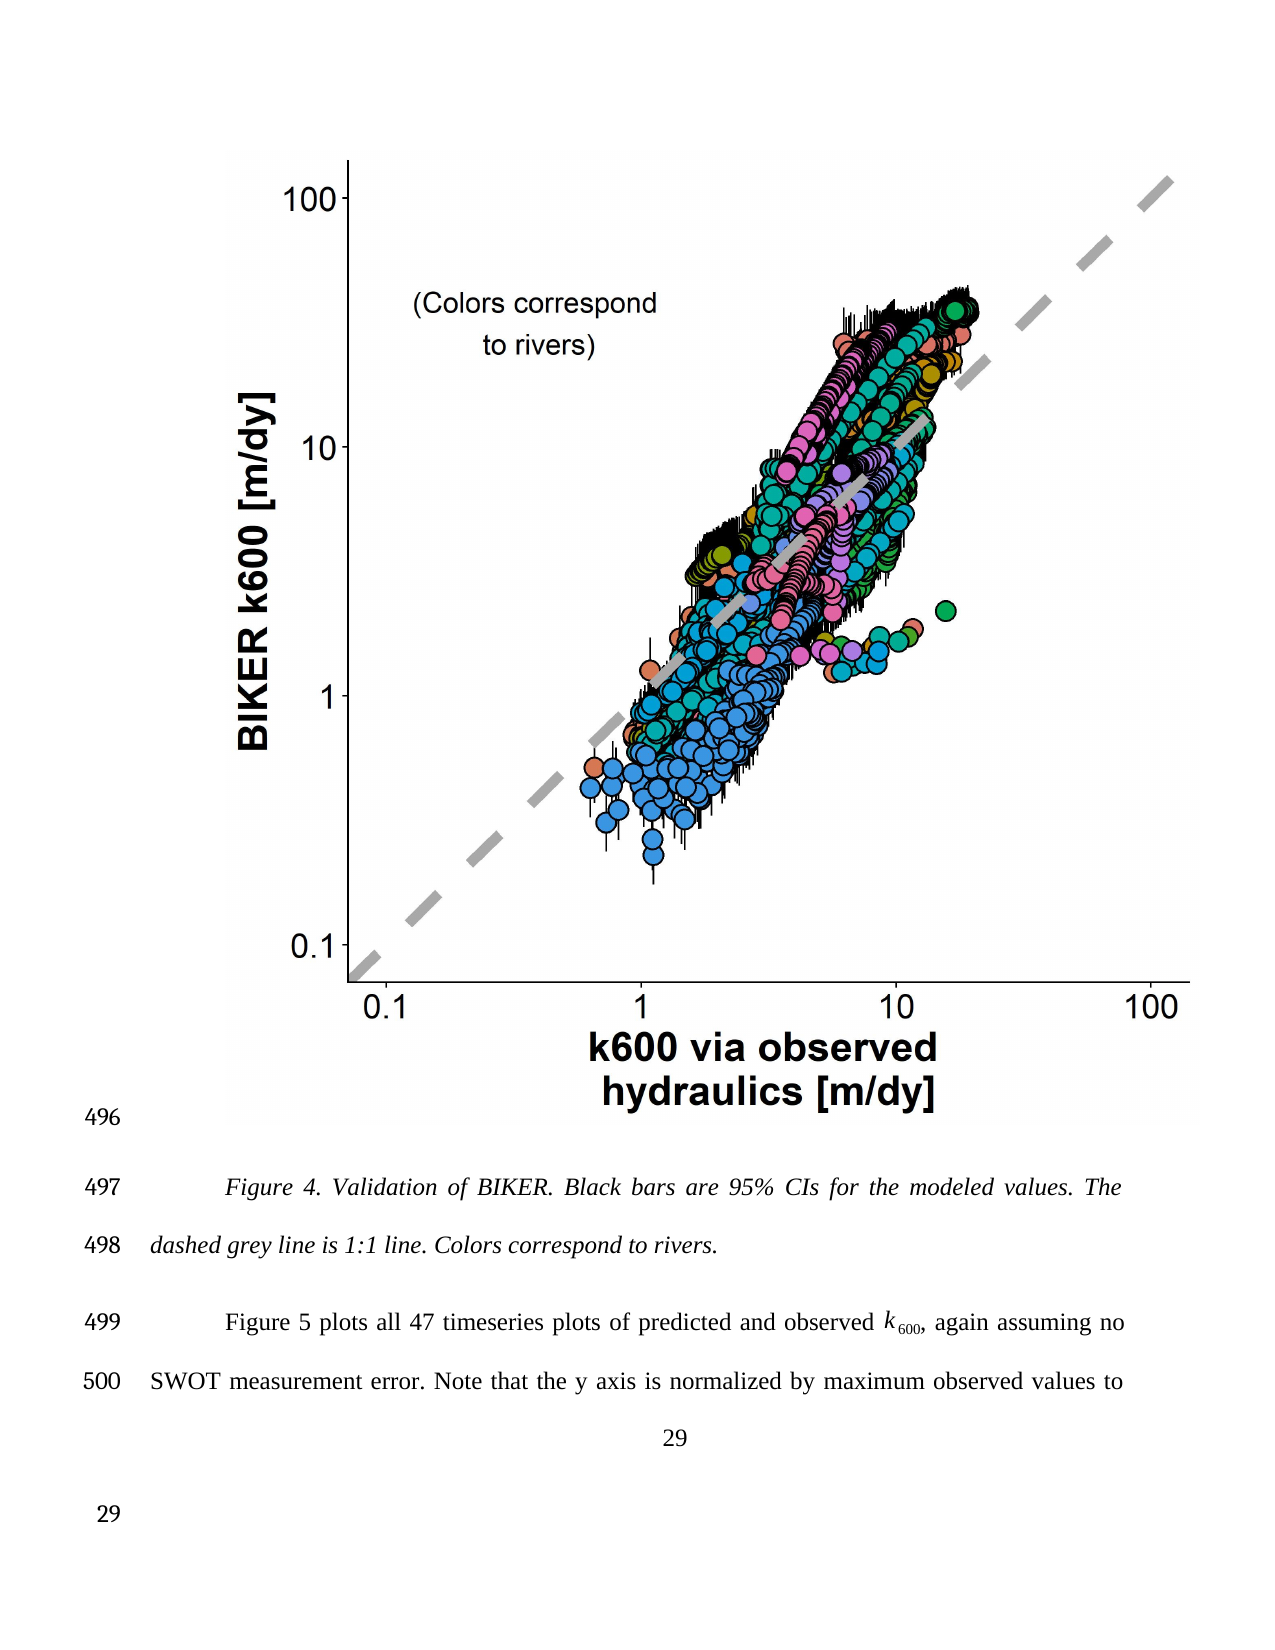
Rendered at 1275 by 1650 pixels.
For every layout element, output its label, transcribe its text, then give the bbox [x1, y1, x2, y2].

text Figure 4. Validation of BIKER. Black bars are 95% CIs for the modeled values. The dashed grey line is 1:1 line. Colors correspond to rivers. [150, 1172, 1125, 1259]
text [150, 1306, 1125, 1395]
picture [225, 150, 1200, 1125]
